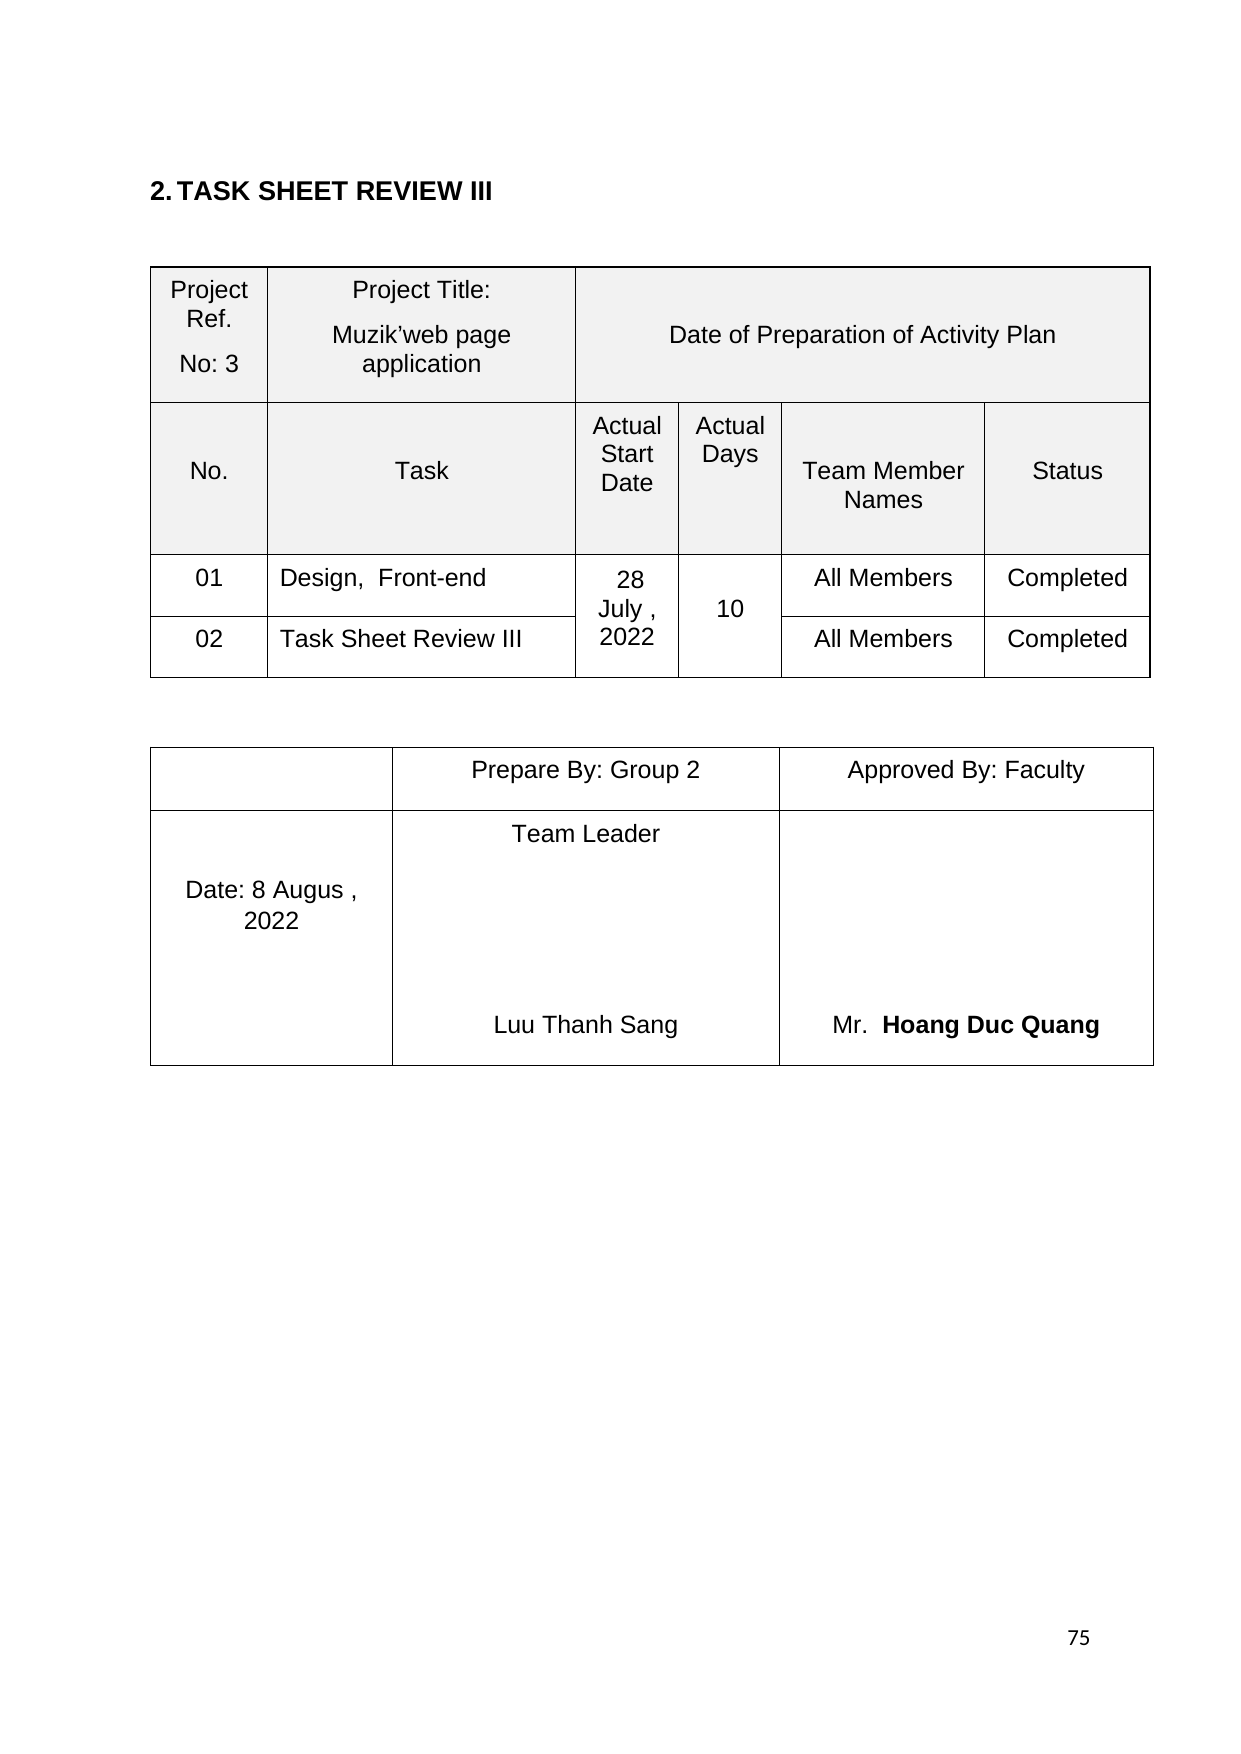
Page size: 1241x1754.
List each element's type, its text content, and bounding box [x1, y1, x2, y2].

table_cell 28 July , 2022 [576, 555, 678, 677]
table_header Approved By: Faculty [780, 748, 1153, 810]
table_cell Task [268, 403, 575, 554]
table_header Project Title: Muzik’web page application [268, 268, 575, 402]
table_cell Team Member Names [782, 403, 984, 554]
table_cell Task Sheet Review III [268, 617, 575, 677]
table_cell 02 [151, 617, 267, 677]
table_cell All Members [782, 555, 984, 616]
table_cell No. [151, 403, 267, 554]
table_cell Team Leader Luu Thanh Sang [393, 811, 779, 1065]
subtitle 2. TASK SHEET REVIEW III [150, 175, 1090, 206]
table_header Prepare By: Group 2 [393, 748, 779, 810]
table_header [151, 748, 392, 810]
table_cell Design, Front-end [268, 555, 575, 616]
table_cell Date: 8 Augus , 2022 [151, 811, 392, 1065]
table_cell All Members [782, 617, 984, 677]
table_cell Completed [985, 555, 1149, 616]
table_cell Actual Days [679, 403, 781, 554]
table_cell 10 [679, 555, 781, 677]
table_cell Actual Start Date [576, 403, 678, 554]
table_cell 01 [151, 555, 267, 616]
table_header Project Ref. No: 3 [151, 268, 267, 402]
table_cell Mr. Hoang Duc Quang [780, 811, 1153, 1065]
table_cell Completed [985, 617, 1149, 677]
table_header Date of Preparation of Activity Plan [576, 268, 1149, 402]
table_cell Status [985, 403, 1149, 554]
